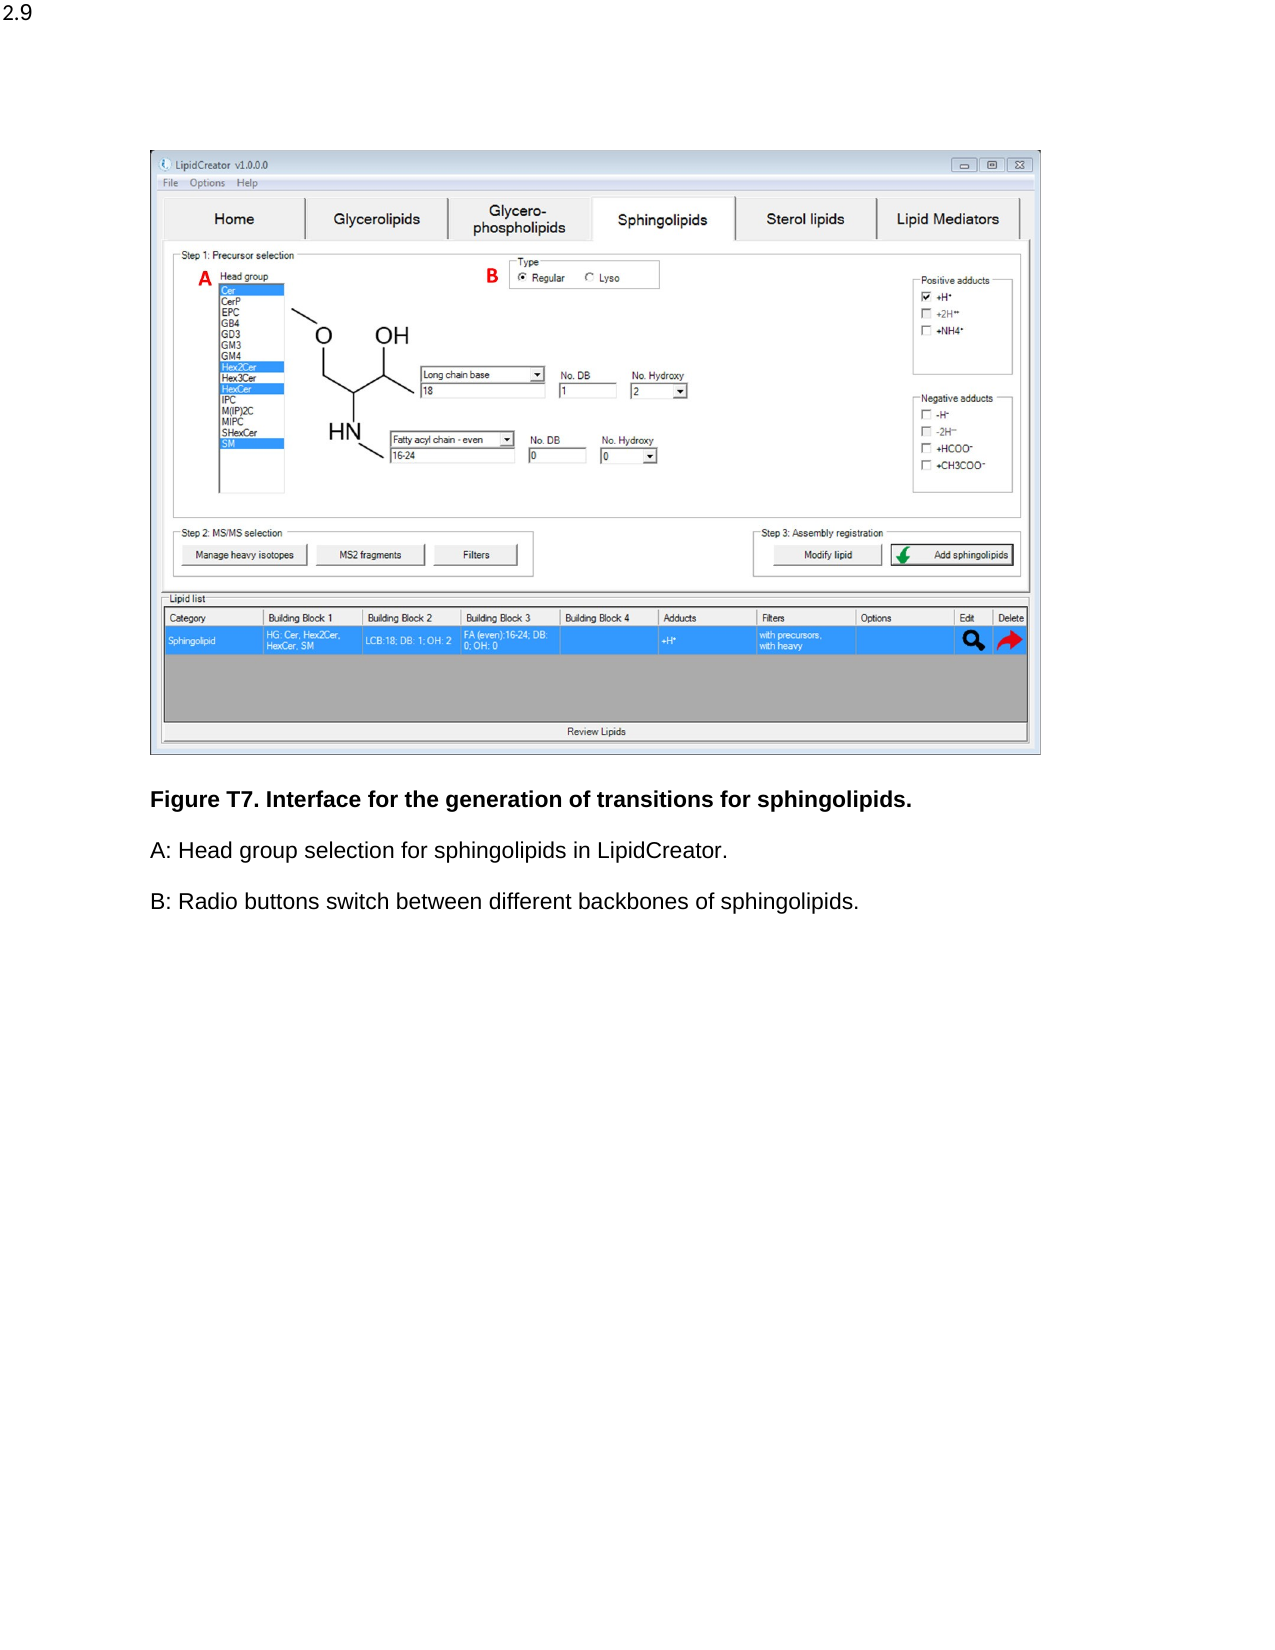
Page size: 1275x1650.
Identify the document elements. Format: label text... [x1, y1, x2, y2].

picture [150, 150, 1041, 755]
subtitle Figure T7. Interface for the generation of transitions for sphingolipids. [150, 786, 1150, 812]
text A: Head group selection for sphingolipids in LipidCreator. [150, 837, 1150, 863]
text B: Radio buttons switch between different backbones of sphingolipids. [150, 888, 1150, 914]
